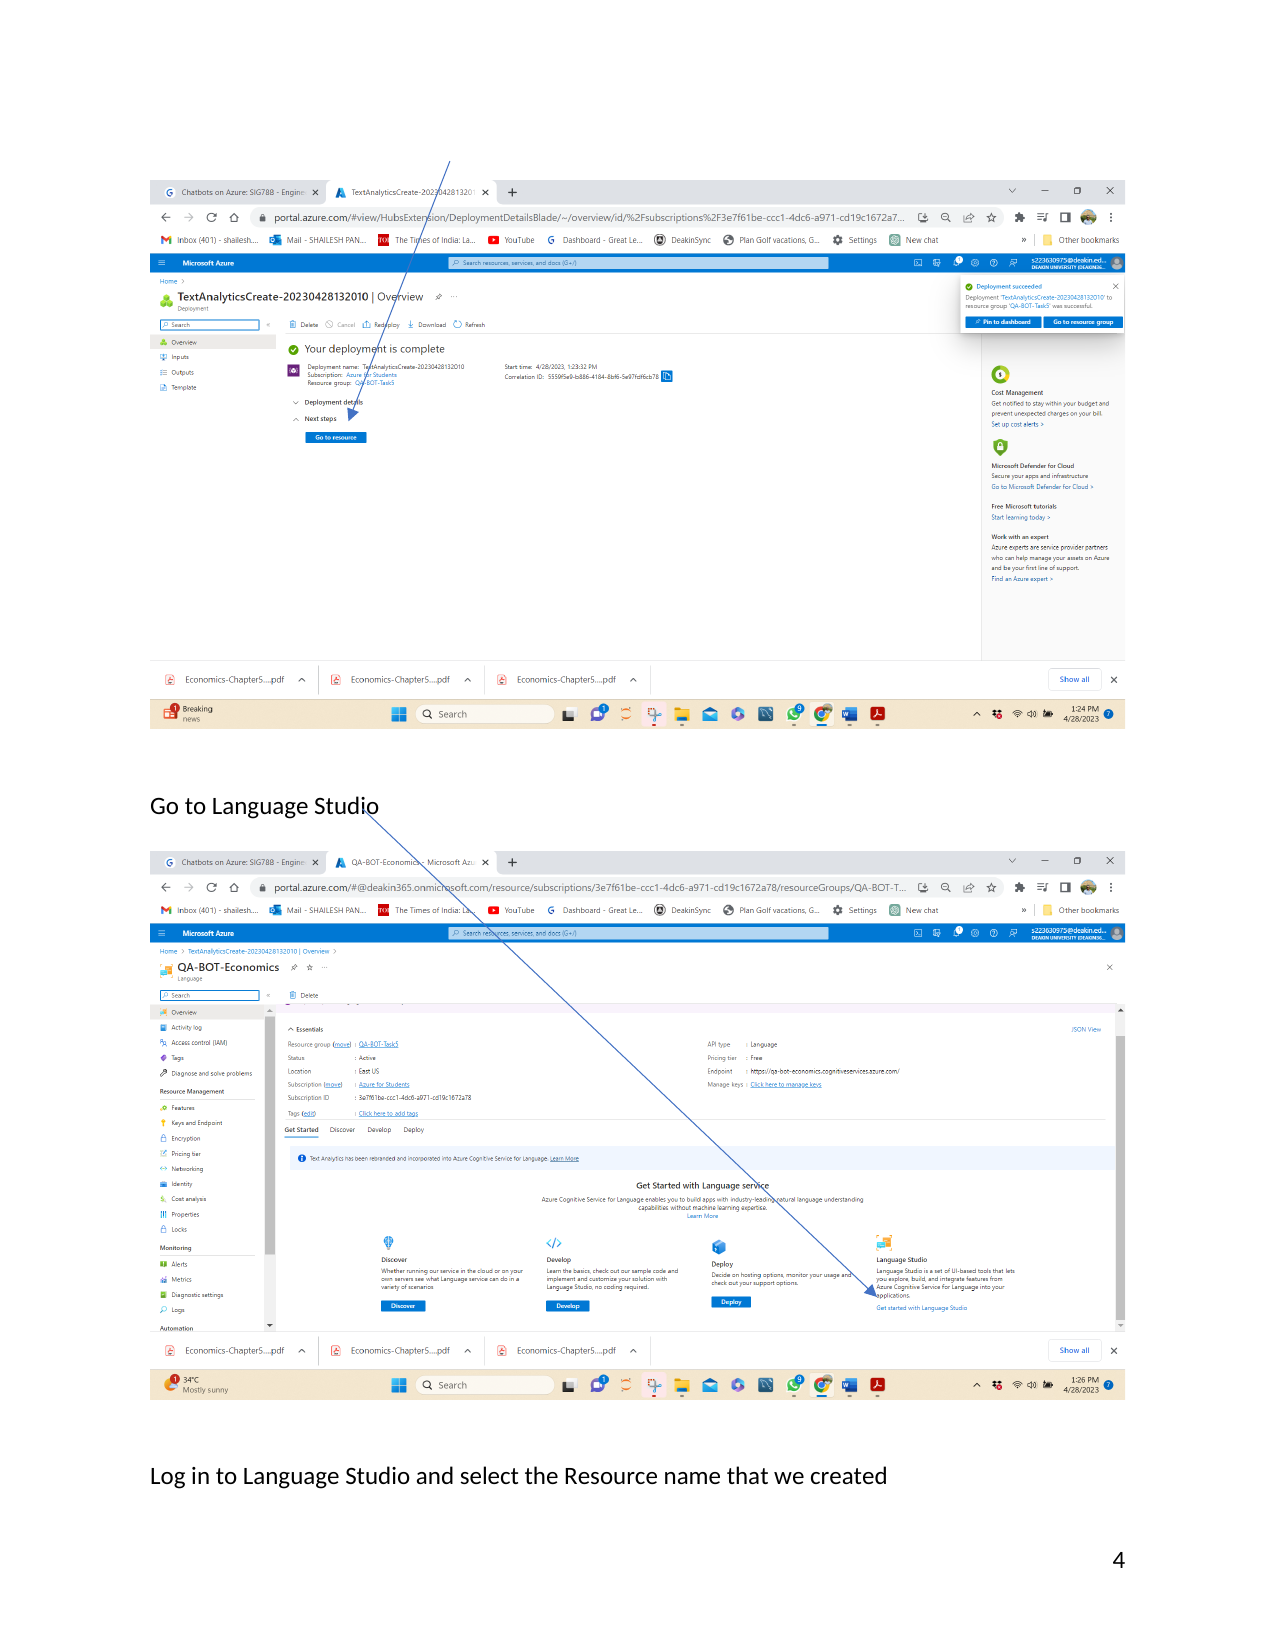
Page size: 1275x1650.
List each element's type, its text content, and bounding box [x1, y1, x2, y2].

text Go to Language Studio [150, 790, 1125, 821]
picture [150, 851, 1125, 1400]
picture [150, 180, 1125, 729]
text Log in to Language Studio and select the Resource name that we created [150, 1461, 1125, 1491]
